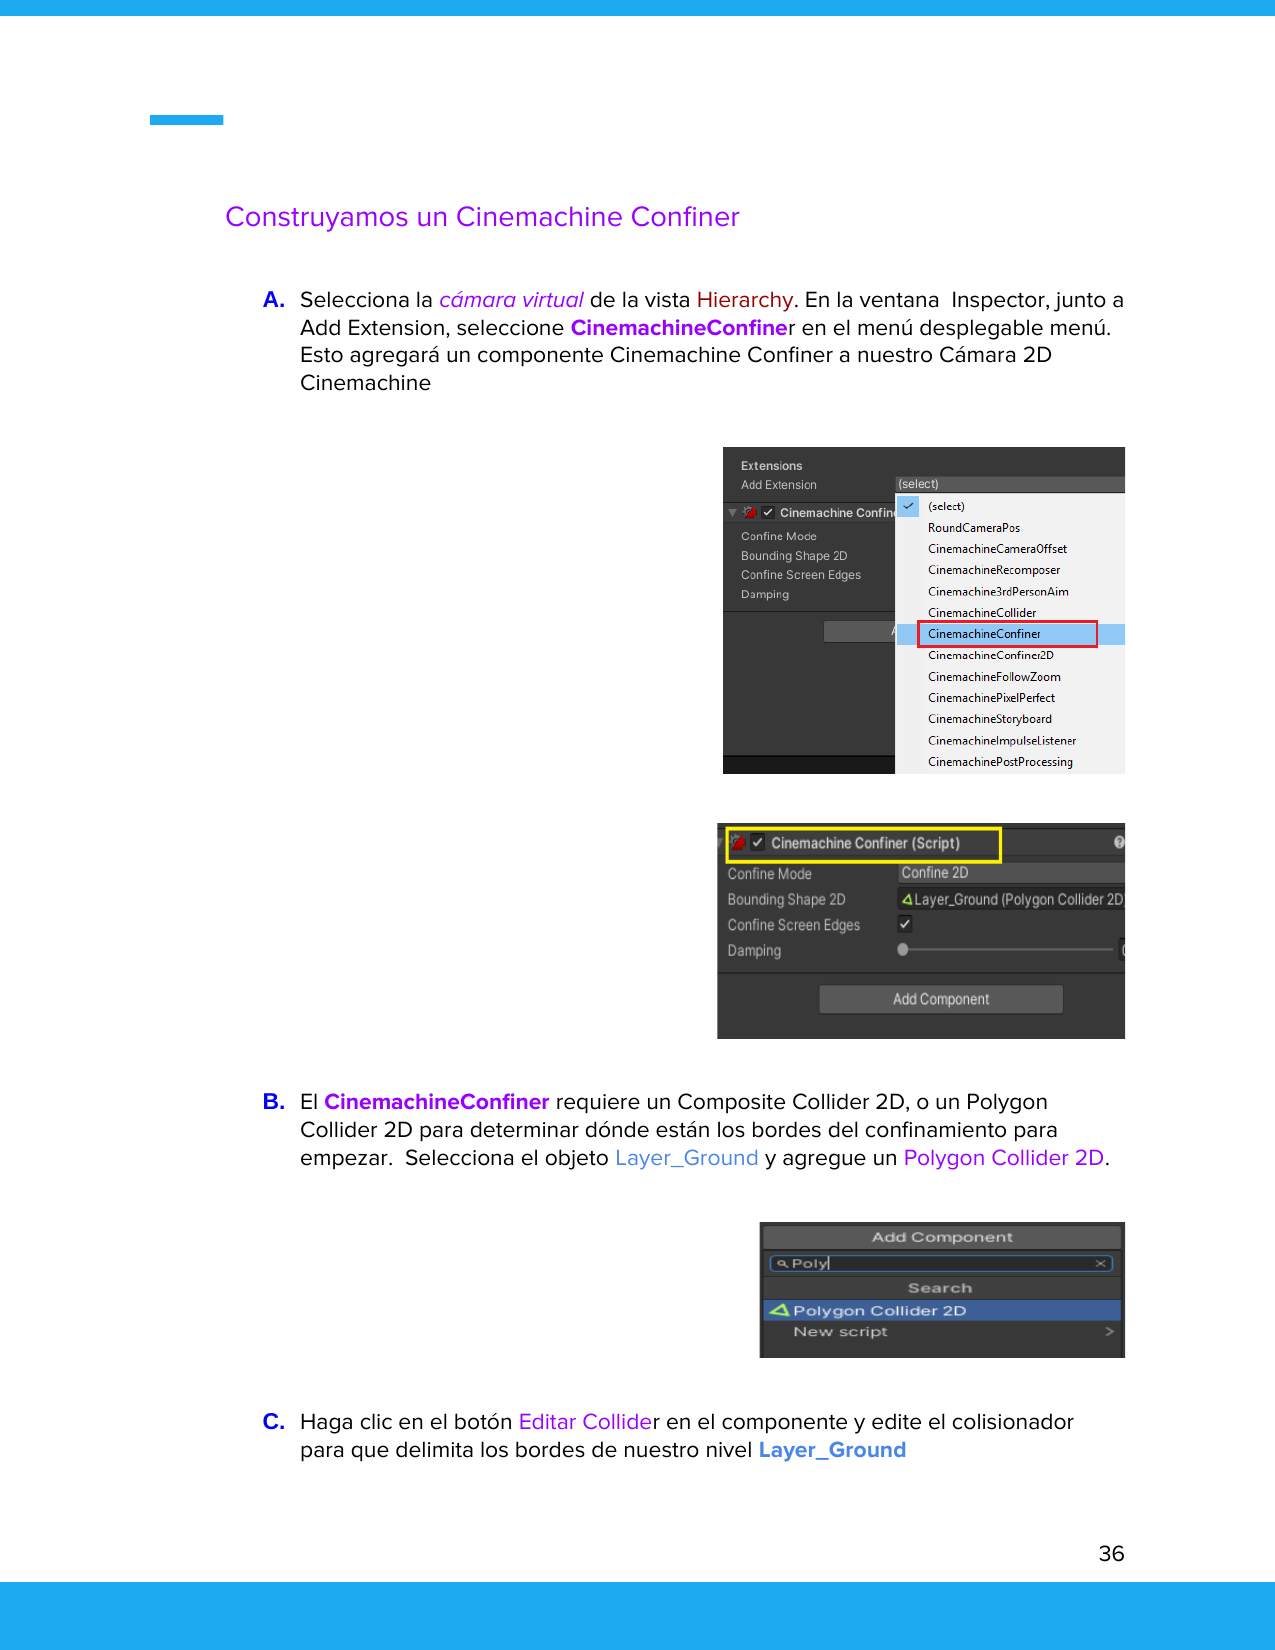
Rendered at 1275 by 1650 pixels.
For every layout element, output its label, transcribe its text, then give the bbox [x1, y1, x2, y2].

picture [0, 1582, 1275, 1650]
list Haga clic en el botón Editar Collider en el componente y edite el colisionador para que delimita los bordes de nuestro nivel Layer_Ground [262, 1408, 1125, 1464]
subtitle Construyamos un Cinemachine Confiner [225, 200, 1125, 236]
picture [723, 447, 1125, 774]
picture [0, 0, 1275, 16]
list El CinemachineConfiner requiere un Composite Collider 2D, o un Polygon Collider 2D para determinar dónde están los bordes del confinamiento para empezar. Selecciona el objeto Layer_Ground y agregue un Polygon Collider 2D. [262, 1088, 1125, 1172]
list Selecciona la cámara virtual de la vista Hierarchy. En la ventana Inspector, junto a Add Extension, seleccione CinemachineConfiner en el menú desplegable menú. Esto agregará un componente Cinemachine Confiner a nuestro Cámara 2D Cinemachine [262, 286, 1125, 398]
picture [717, 823, 1125, 1039]
picture [150, 115, 224, 125]
picture [759, 1222, 1125, 1358]
